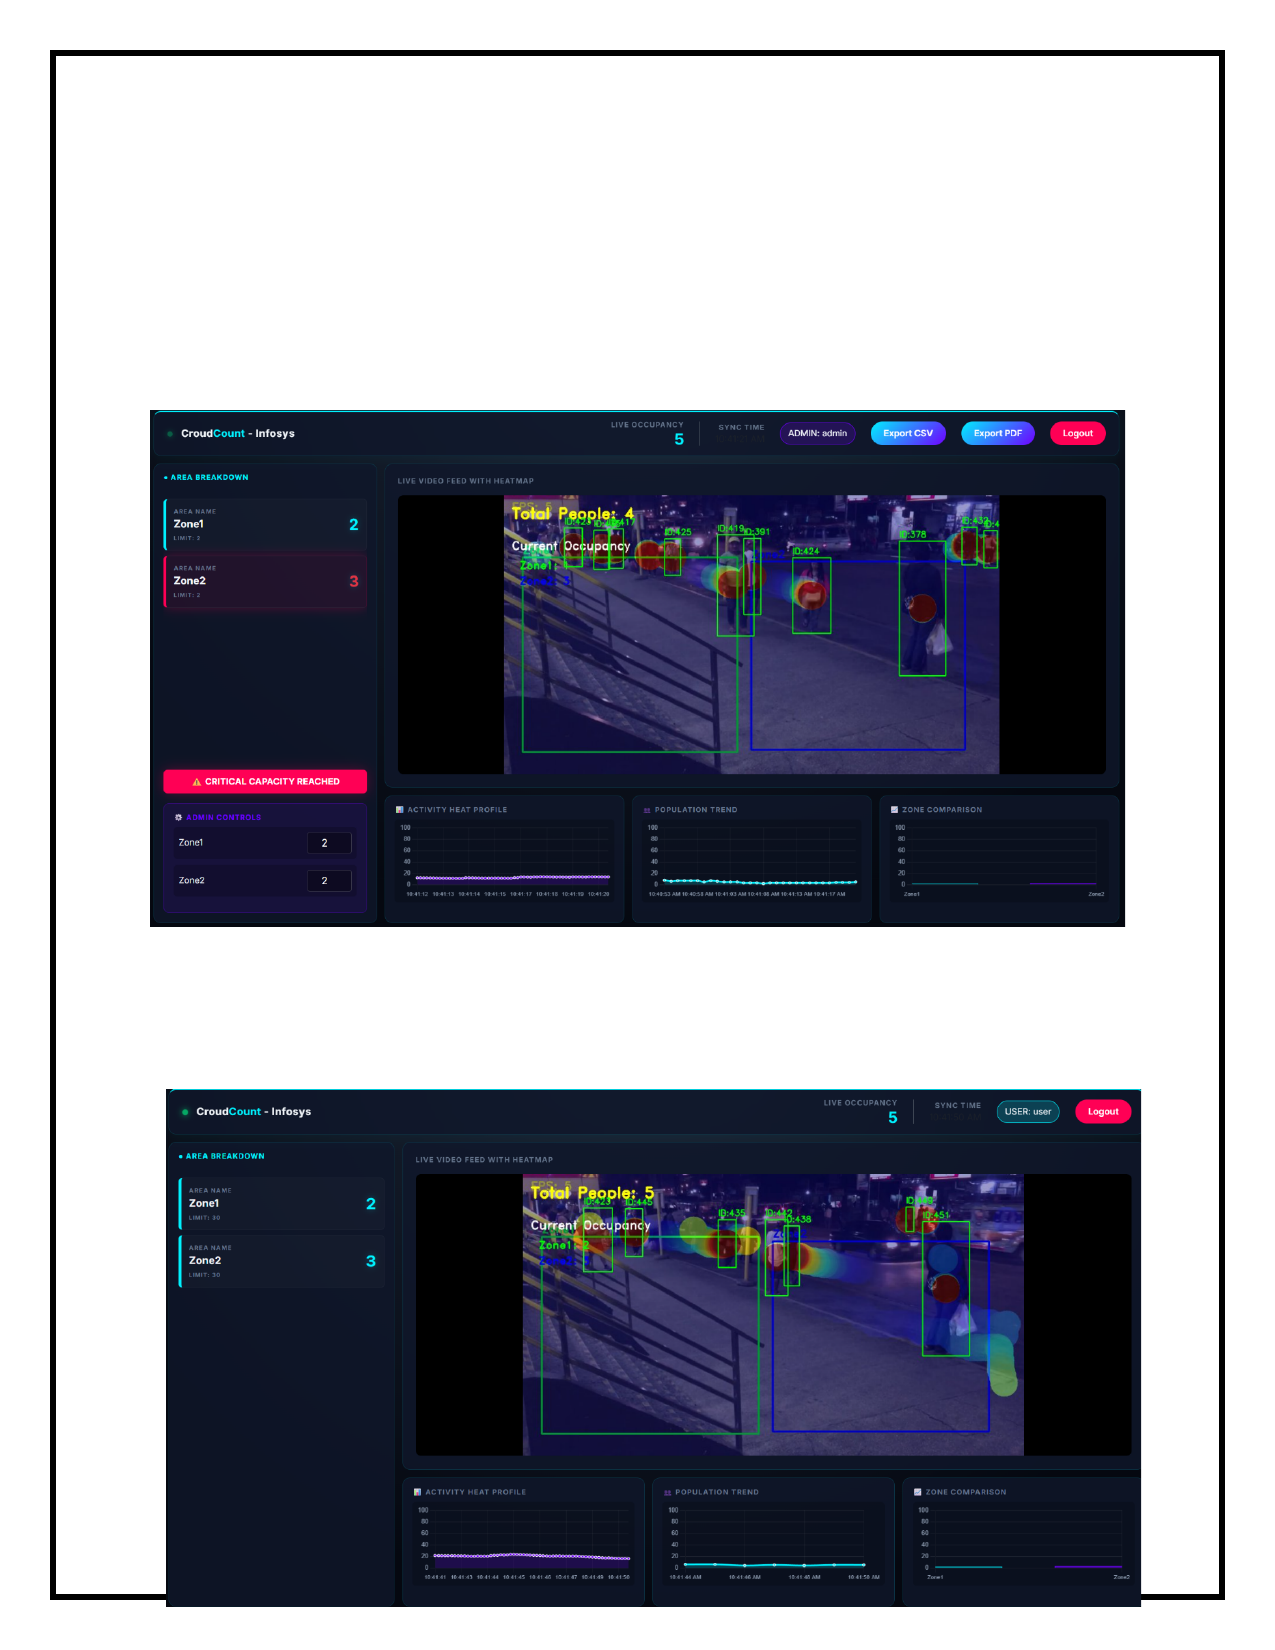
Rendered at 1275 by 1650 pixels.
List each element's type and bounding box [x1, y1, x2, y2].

picture [166, 1089, 1142, 1607]
picture [150, 410, 1125, 927]
